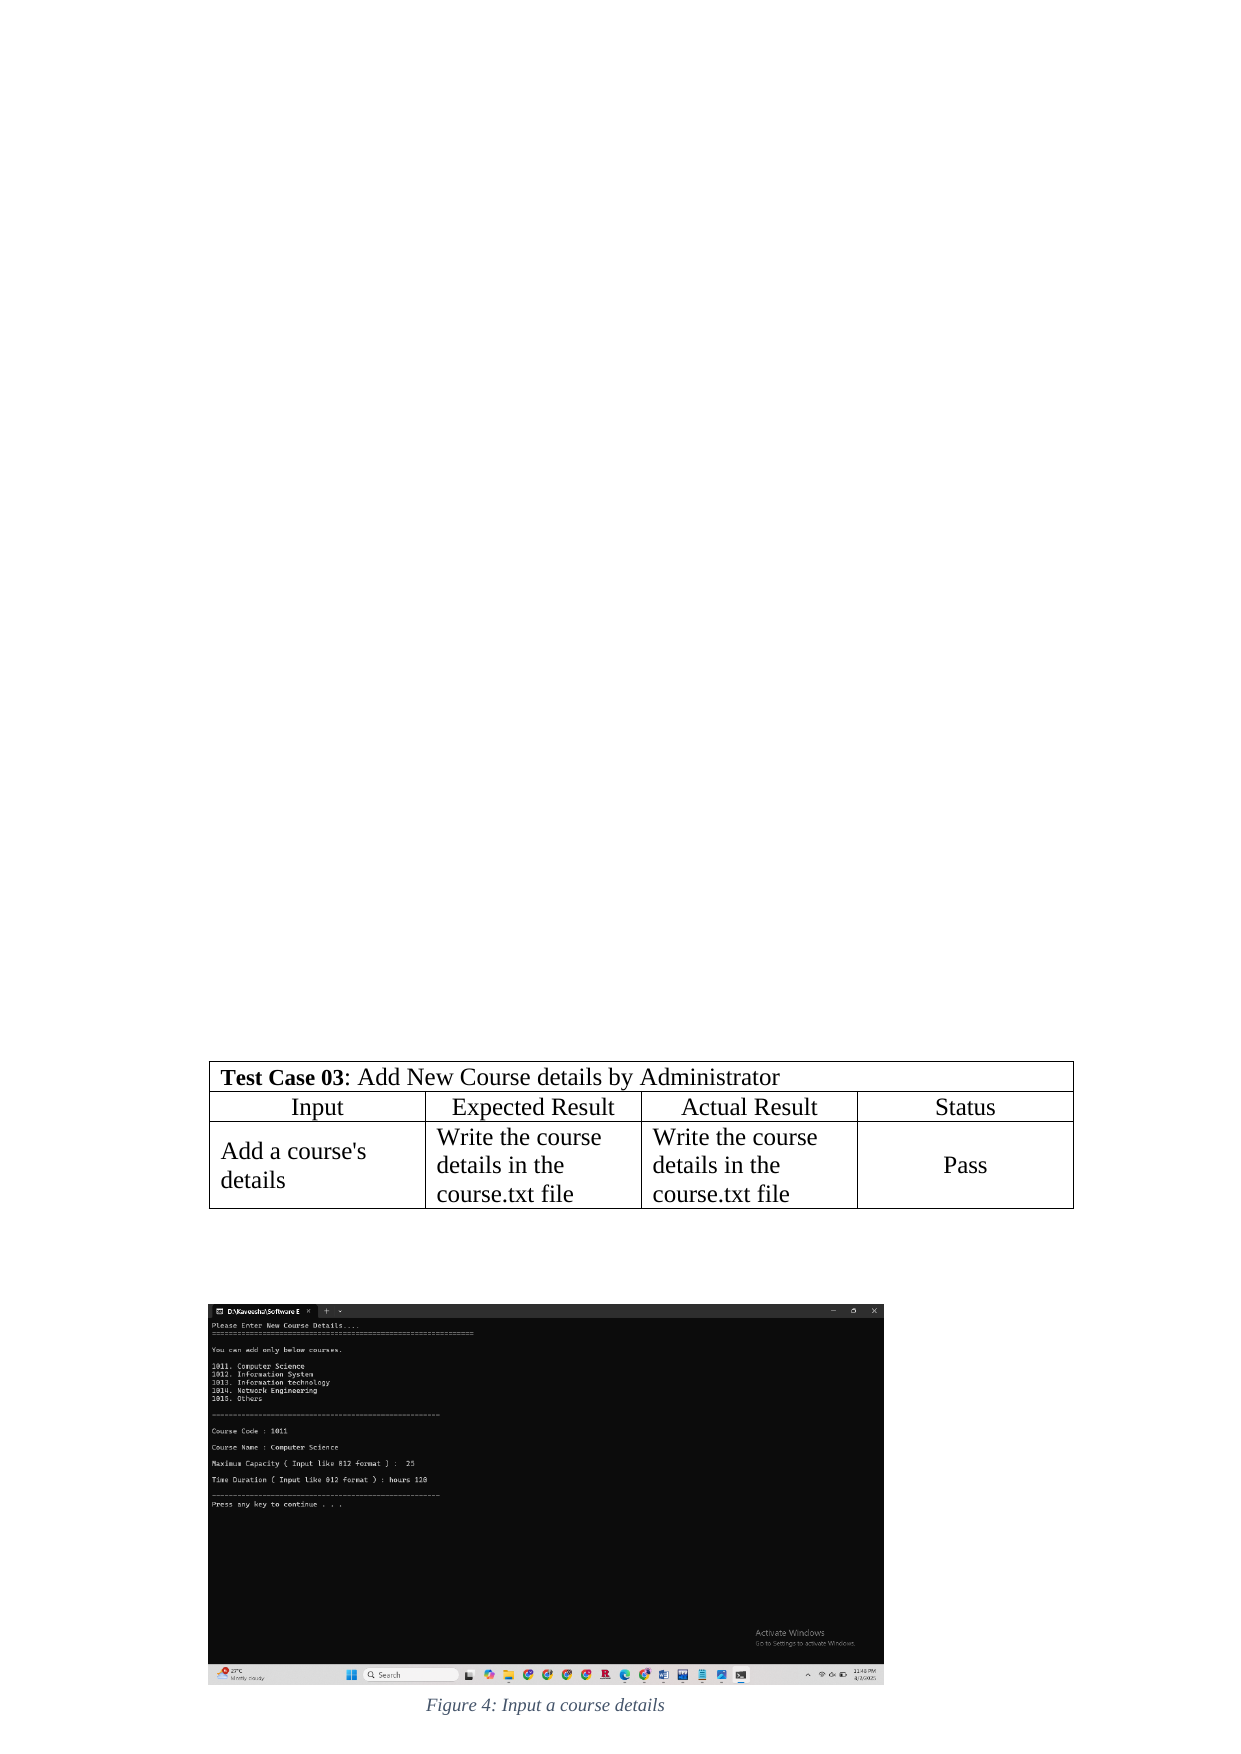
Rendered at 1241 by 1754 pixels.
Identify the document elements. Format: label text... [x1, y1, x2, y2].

picture [208, 1304, 884, 1685]
table_cell Status [858, 1092, 1073, 1121]
table_header Test Case 03: Add New Course details by Administrator [210, 1062, 1073, 1091]
table_cell Pass [858, 1122, 1073, 1208]
table_cell Actual Result [642, 1092, 857, 1121]
table_cell Add a course's details [210, 1122, 425, 1208]
table_cell Expected Result [426, 1092, 641, 1121]
table_cell Input [210, 1092, 425, 1121]
table_cell Write the course details in the course.txt file [426, 1122, 641, 1208]
table_cell Write the course details in the course.txt file [642, 1122, 857, 1208]
